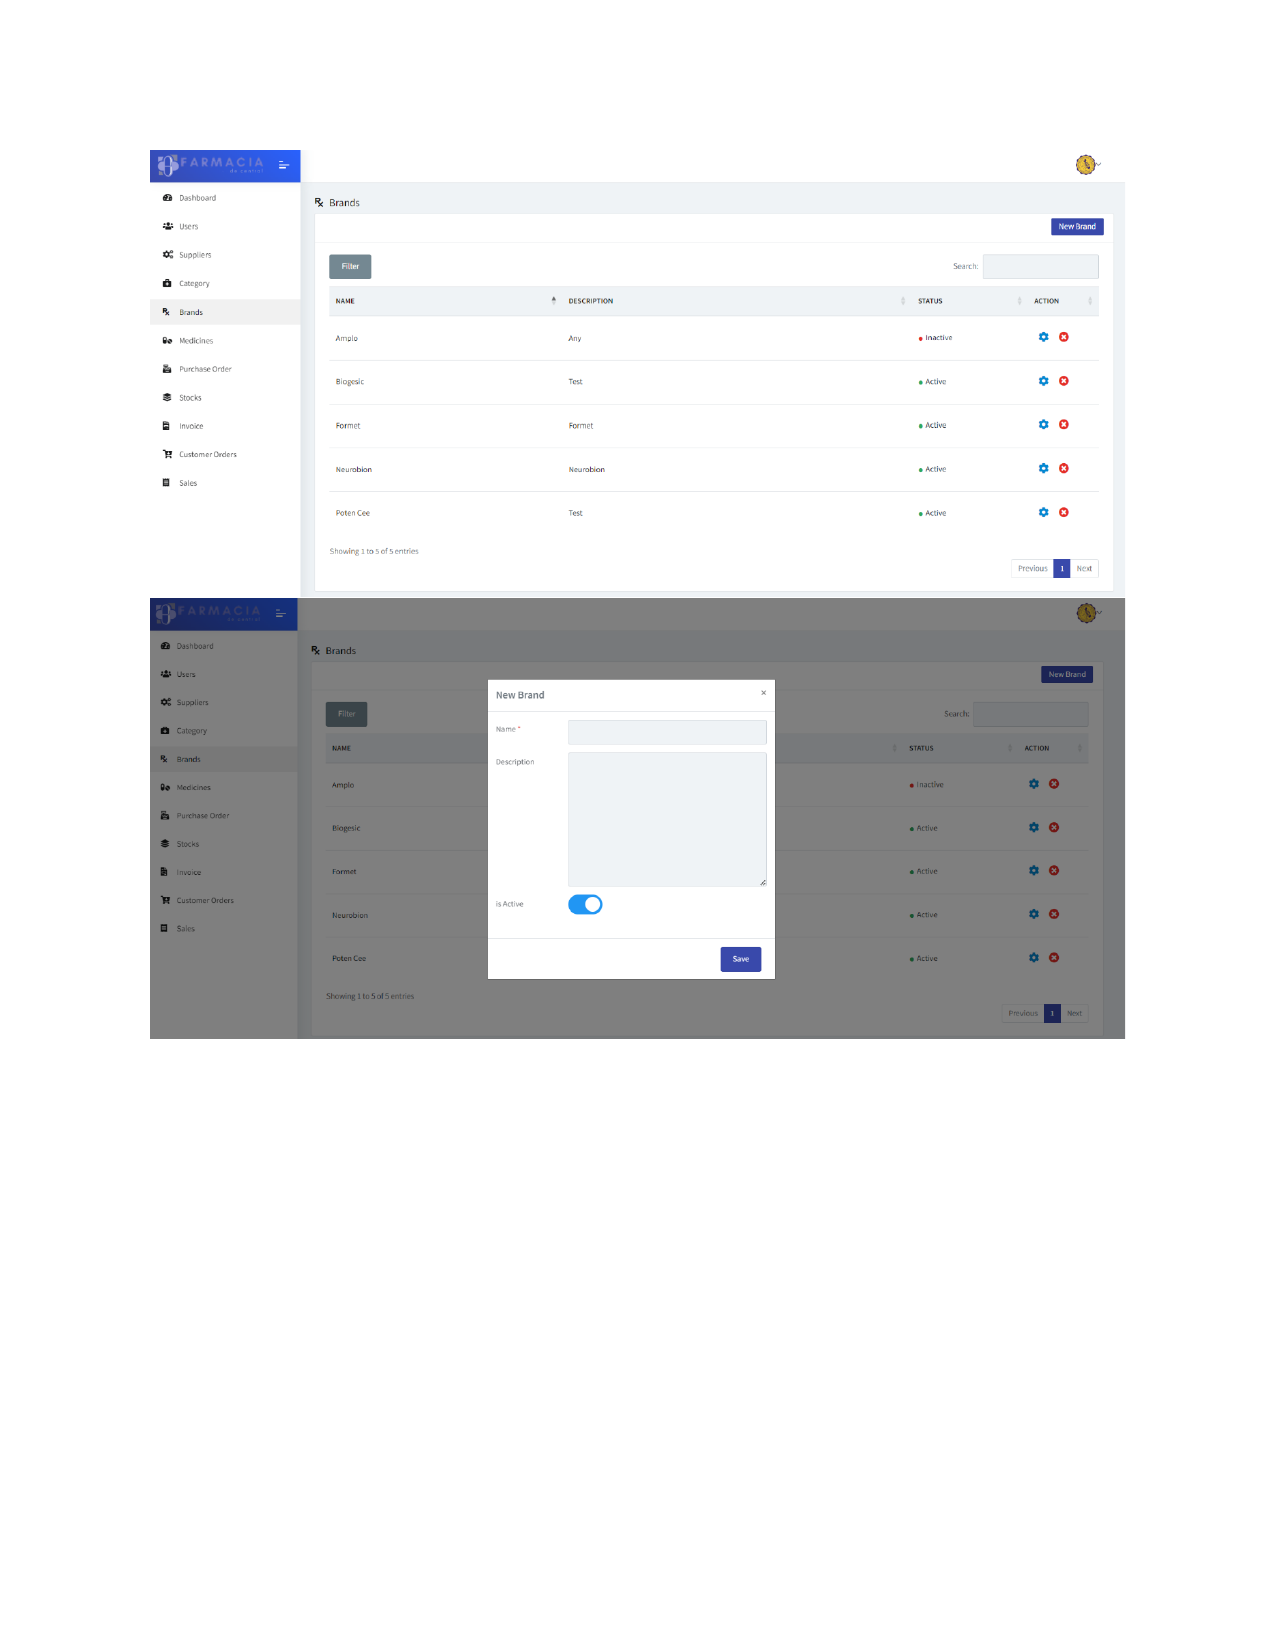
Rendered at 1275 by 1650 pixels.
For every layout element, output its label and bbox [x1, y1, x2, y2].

picture [150, 598, 1125, 1039]
picture [150, 150, 1125, 597]
